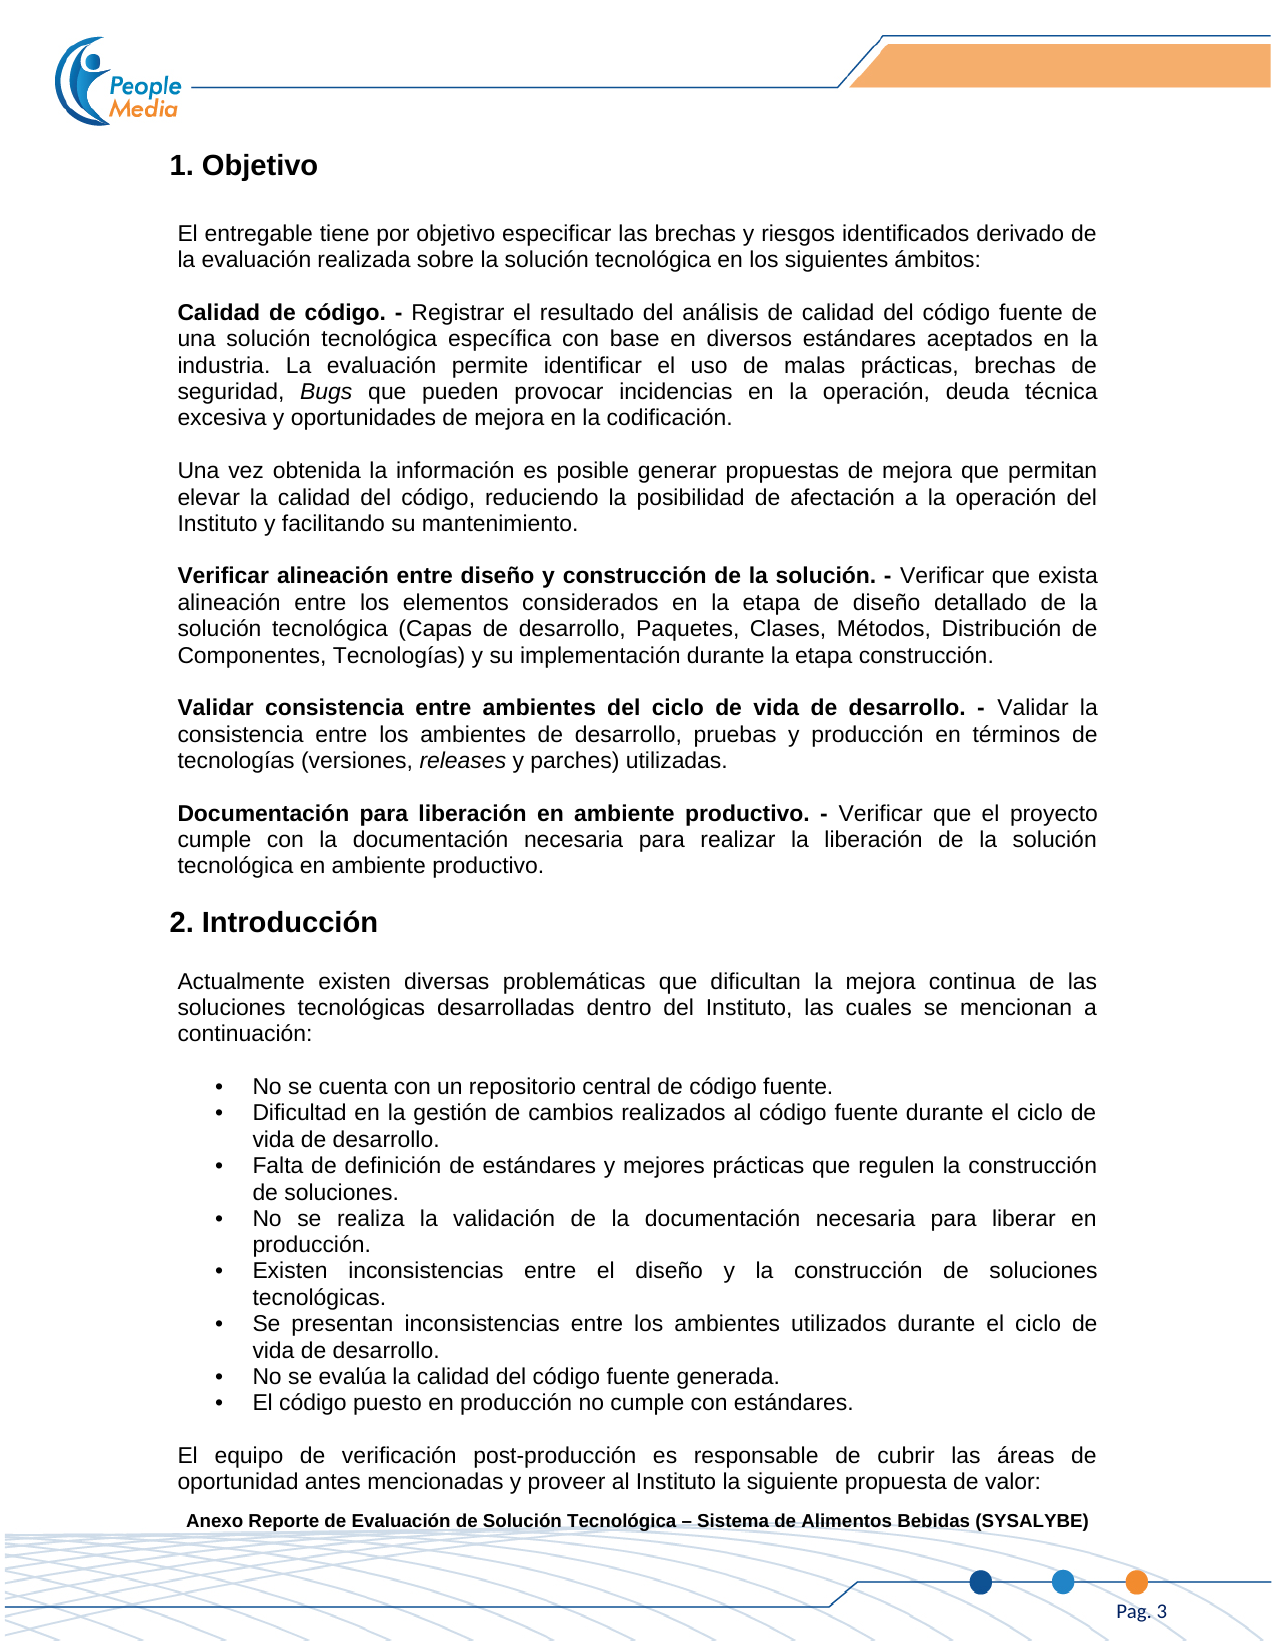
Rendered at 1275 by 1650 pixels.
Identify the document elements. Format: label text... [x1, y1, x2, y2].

picture [34, 14, 1271, 135]
text Validar consistencia entre ambientes del ciclo de vida de desarrollo. - Validar la consistencia entre los ambientes de desarrollo, pruebas y producción en términos de tecnologías (versiones, releases y parches) utilizadas. [177, 694, 1098, 773]
list Falta de definición de estándares y mejores prácticas que regulen la construcción de soluciones. [215, 1152, 1098, 1205]
text El entregable tiene por objetivo especificar las brechas y riesgos identificados derivado de la evaluación realizada sobre la solución tecnológica en los siguientes ámbitos: [177, 220, 1098, 273]
list No se evalúa la calidad del código fuente generada. [215, 1363, 1098, 1389]
list Dificultad en la gestión de cambios realizados al código fuente durante el ciclo de vida de desarrollo. [215, 1099, 1098, 1152]
text Documentación para liberación en ambiente productivo. - Verificar que el proyecto cumple con la documentación necesaria para realizar la liberación de la solución tecnológica en ambiente productivo. [177, 800, 1098, 879]
list El código puesto en producción no cumple con estándares. [215, 1389, 1098, 1416]
text Una vez obtenida la información es posible generar propuestas de mejora que permitan elevar la calidad del código, reduciendo la posibilidad de afectación a la operación del Instituto y facilitando su mantenimiento. [177, 457, 1098, 536]
text Objetivo [169, 148, 1098, 181]
list Existen inconsistencias entre el diseño y la construcción de soluciones tecnológicas. [215, 1257, 1098, 1310]
list No se cuenta con un repositorio central de código fuente. [215, 1073, 1098, 1099]
text Introducción [169, 905, 1098, 939]
text Verificar alineación entre diseño y construcción de la solución. - Verificar que exista alineación entre los elementos considerados en la etapa de diseño detallado de la solución tecnológica (Capas de desarrollo, Paquetes, Clases, Métodos, Distribución de Componentes, Tecnologías) y su implementación durante la etapa construcción. [177, 562, 1098, 668]
list Se presentan inconsistencias entre los ambientes utilizados durante el ciclo de vida de desarrollo. [215, 1310, 1098, 1363]
picture [4, 1507, 1272, 1641]
text El equipo de verificación post-producción es responsable de cubrir las áreas de oportunidad antes mencionadas y proveer al Instituto la siguiente propuesta de valor: [177, 1442, 1098, 1495]
text Calidad de código. - Registrar el resultado del análisis de calidad del código fuente de una solución tecnológica específica con base en diversos estándares aceptados en la industria. La evaluación permite identificar el uso de malas prácticas, brechas de seguridad, Bugs que pueden provocar incidencias en la operación, deuda técnica excesiva y oportunidades de mejora en la codificación. [177, 299, 1098, 431]
text Actualmente existen diversas problemáticas que dificultan la mejora continua de las soluciones tecnológicas desarrolladas dentro del Instituto, las cuales se mencionan a continuación: [177, 968, 1098, 1047]
list No se realiza la validación de la documentación necesaria para liberar en producción. [215, 1205, 1098, 1257]
